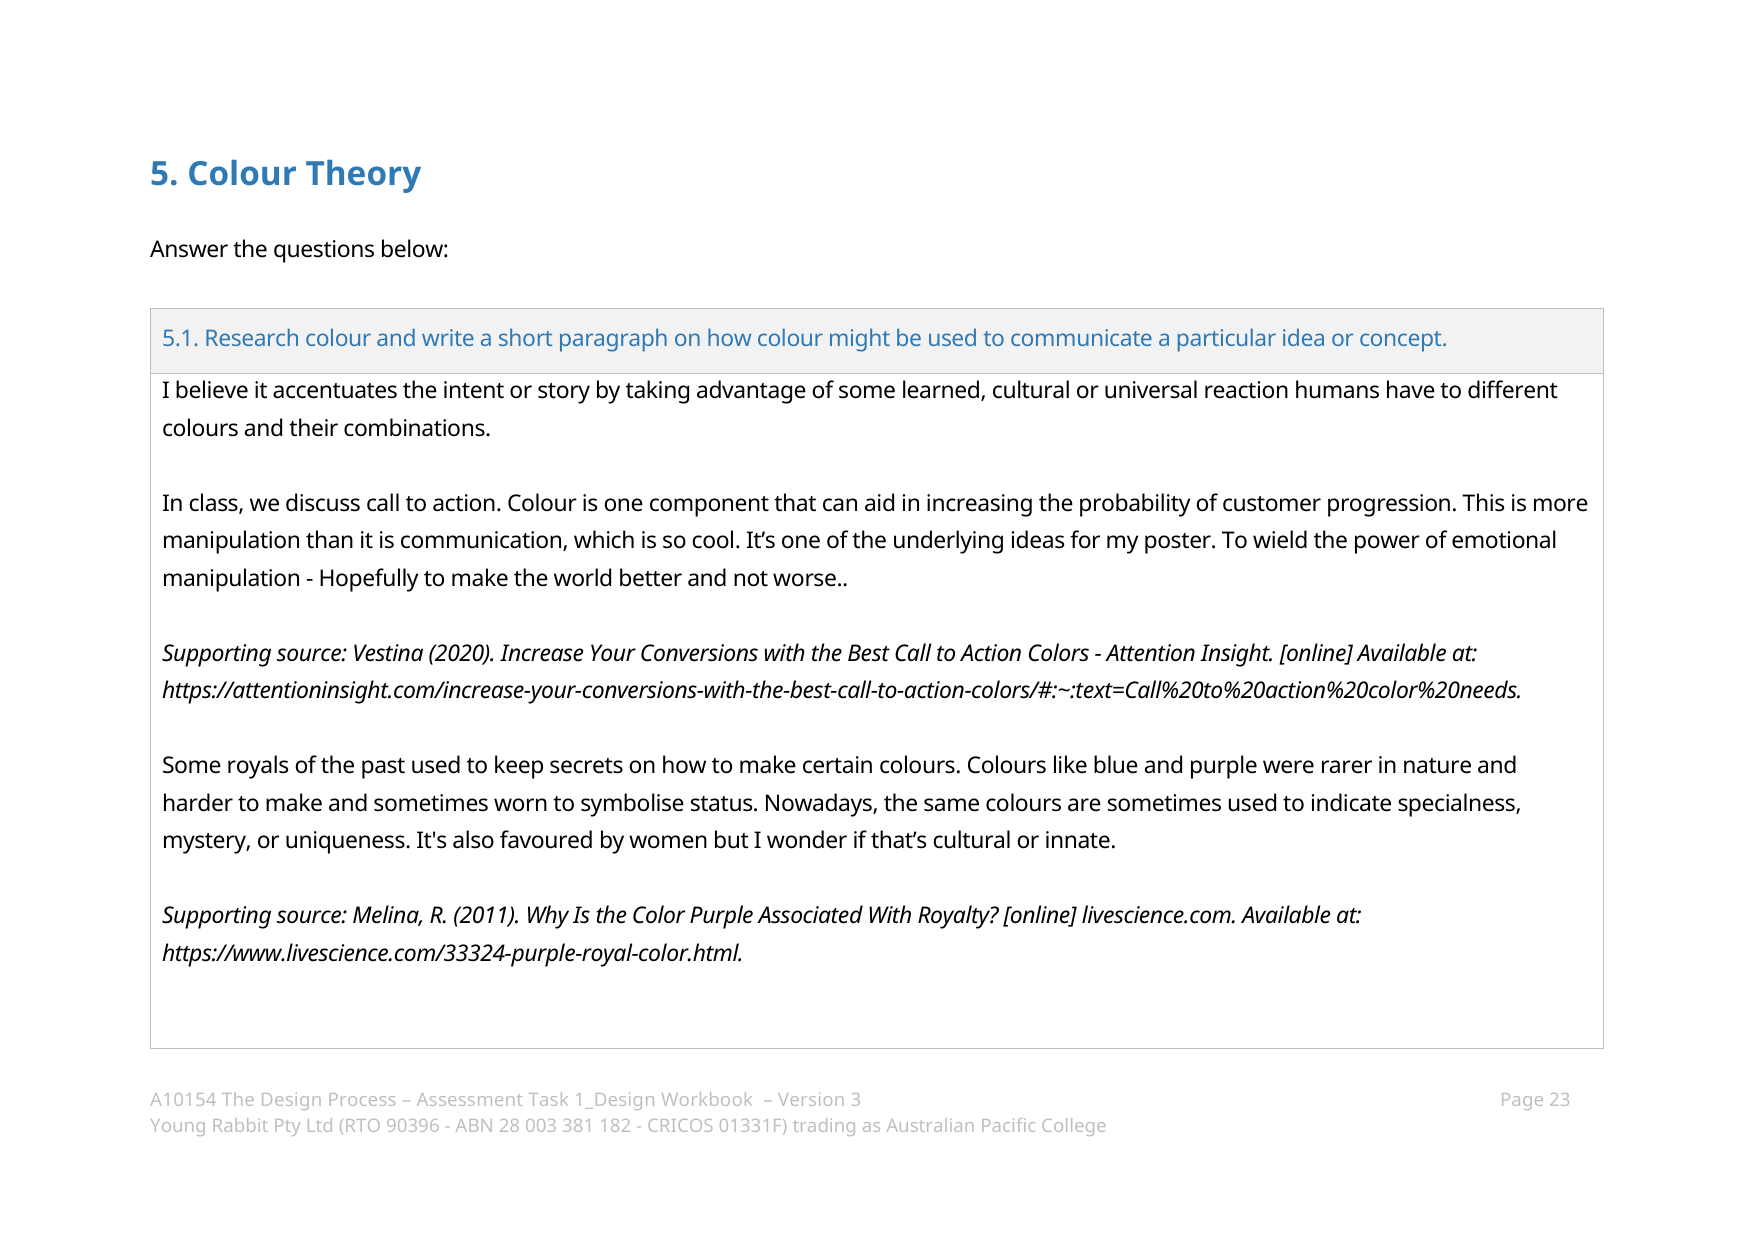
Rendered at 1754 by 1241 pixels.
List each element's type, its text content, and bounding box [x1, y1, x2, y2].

text Answer the questions below: [150, 233, 1604, 264]
subtitle 5. Colour Theory [150, 150, 1604, 195]
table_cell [151, 374, 1603, 1048]
table_header 5.1. Research colour and write a short paragraph on how colour might be used to communicate a particular idea or concept. [151, 309, 1603, 373]
